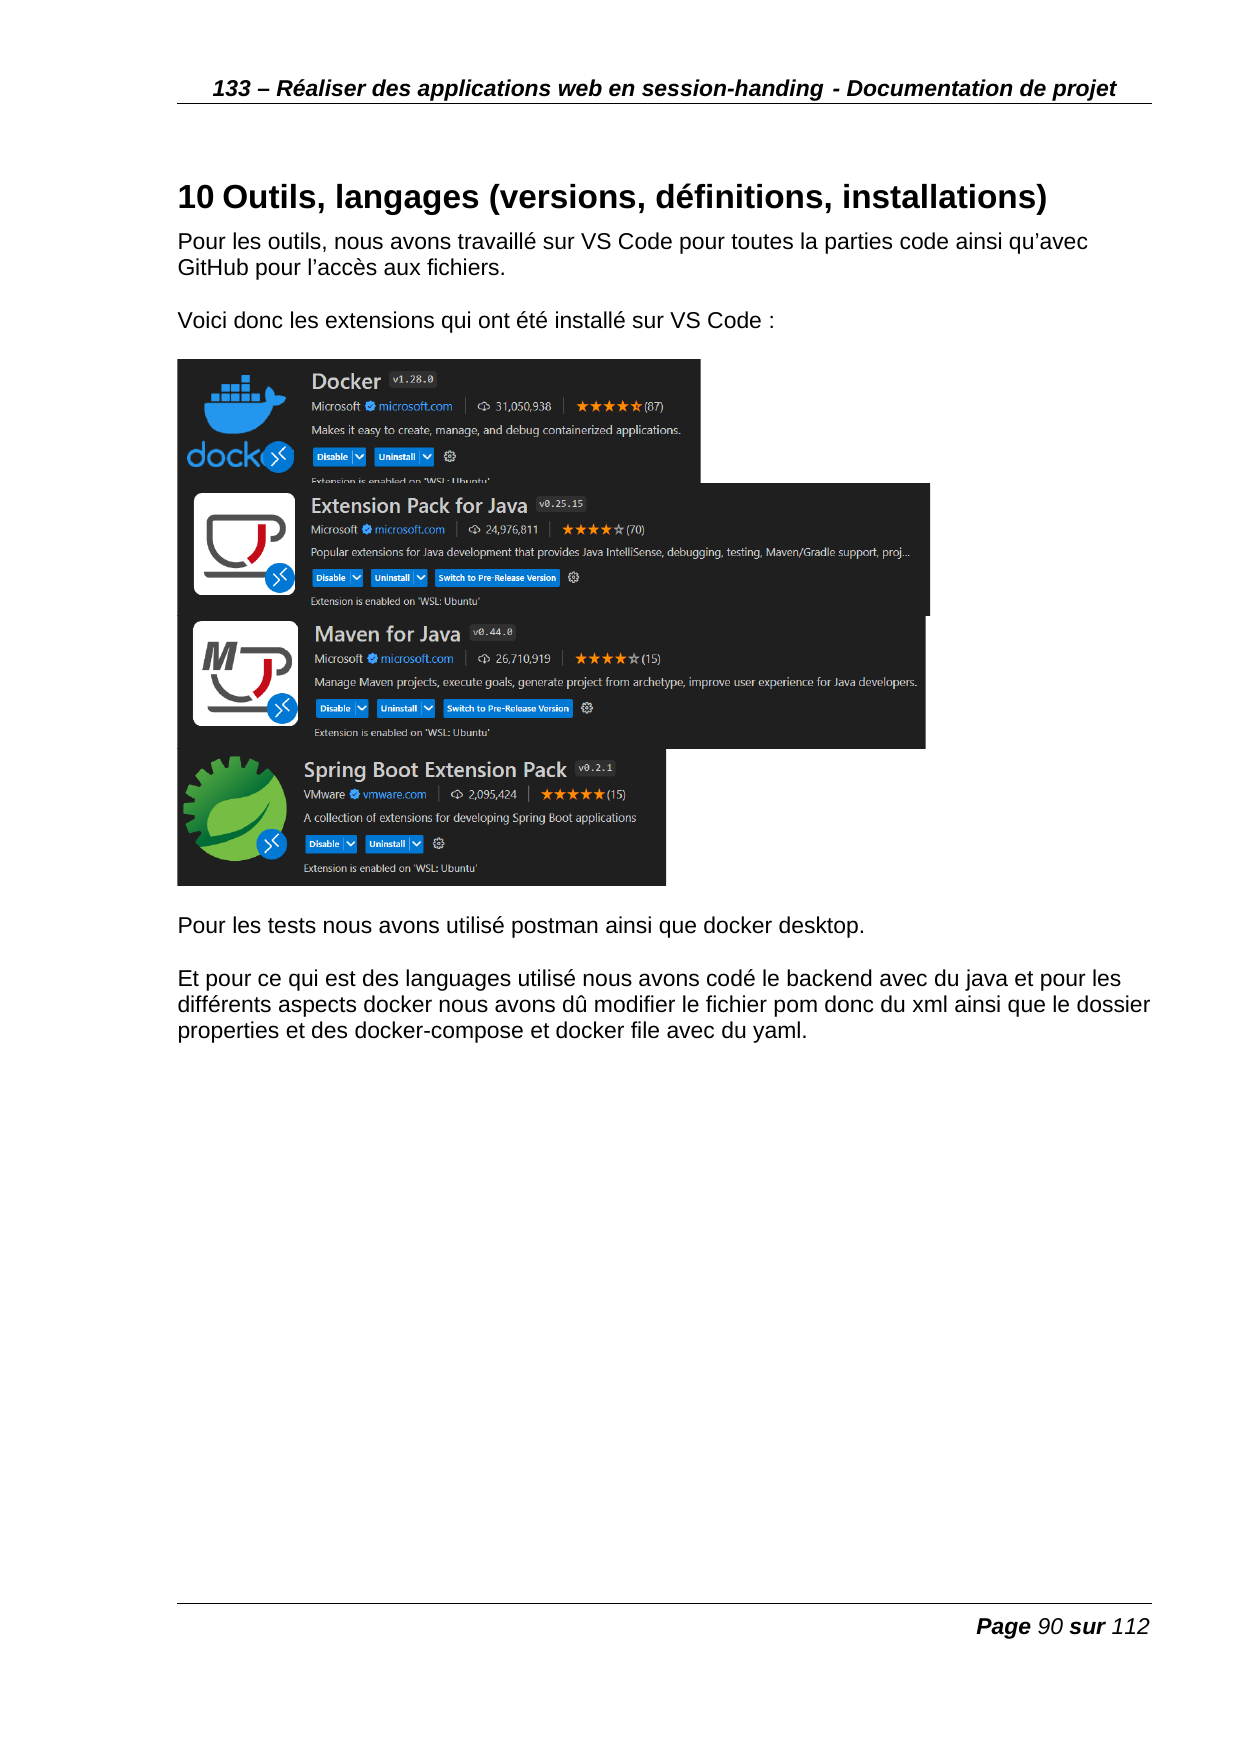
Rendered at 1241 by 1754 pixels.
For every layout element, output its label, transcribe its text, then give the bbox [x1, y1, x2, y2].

text Pour les tests nous avons utilisé postman ainsi que docker desktop. [177, 912, 1152, 938]
text Voici donc les extensions qui ont été installé sur VS Code : [177, 307, 1152, 333]
subtitle Outils, langages (versions, définitions, installations) [177, 177, 1152, 215]
text Pour les outils, nous avons travaillé sur VS Code pour toutes la parties code ainsi qu’avec GitHub pour l’accès aux fichiers. [177, 228, 1152, 281]
picture [177, 359, 931, 886]
text Et pour ce qui est des languages utilisé nous avons codé le backend avec du java et pour les différents aspects docker nous avons dû modifier le fichier pom donc du xml ainsi que le dossier properties et des docker-compose et docker file avec du yaml. [177, 964, 1152, 1043]
